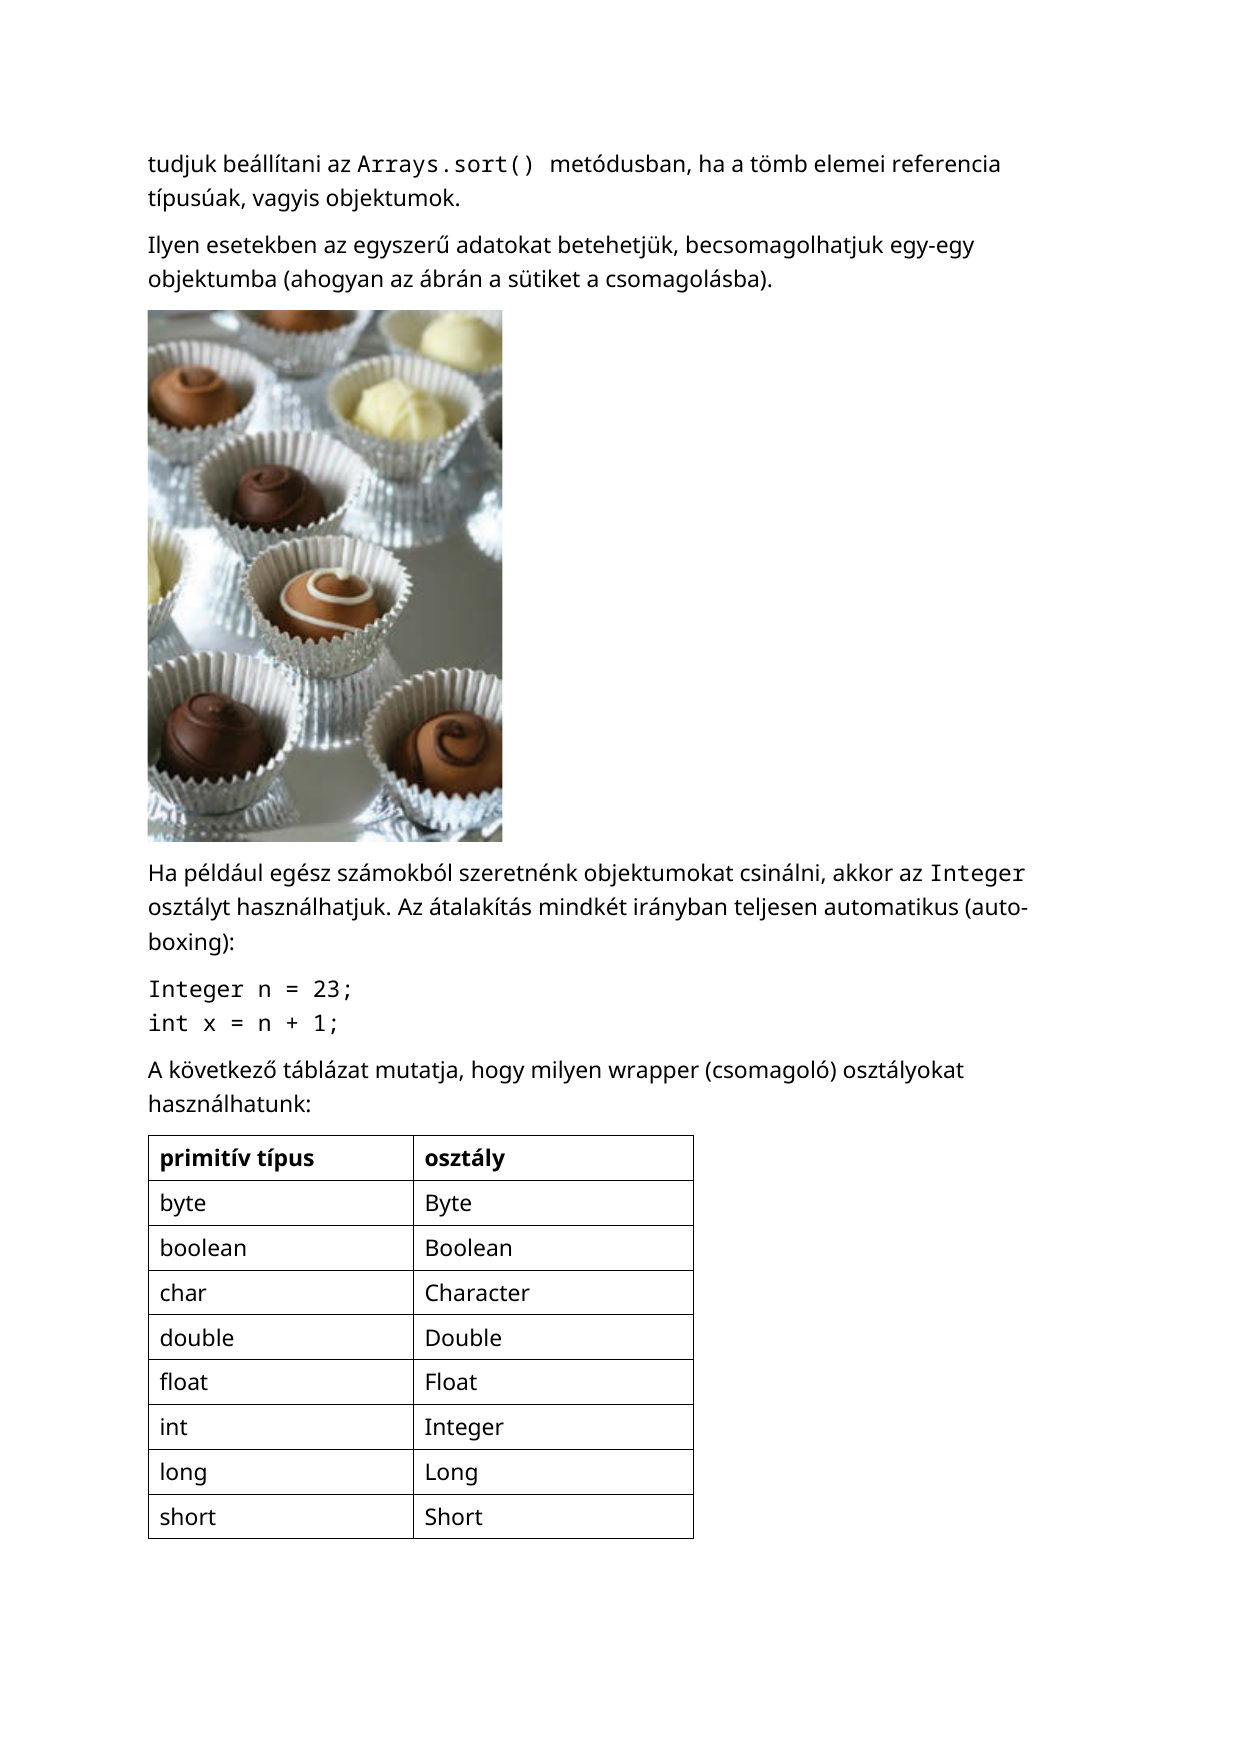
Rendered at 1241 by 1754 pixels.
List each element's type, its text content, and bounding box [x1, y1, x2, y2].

table_cell byte [149, 1181, 413, 1225]
table_cell short [149, 1495, 413, 1538]
table_header primitív típus [149, 1136, 413, 1180]
table_cell Integer [414, 1405, 693, 1449]
table_cell double [149, 1315, 413, 1359]
table_cell long [149, 1450, 413, 1493]
table_cell Float [414, 1360, 693, 1404]
text Ha például egész számokból szeretnénk objektumokat csinálni, akkor az Integer osztályt használhatjuk. Az átalakítás mindkét irányban teljesen automatikus (auto-boxing): [148, 857, 1093, 957]
text A következő táblázat mutatja, hogy milyen wrapper (csomagoló) osztályokat használhatunk: [148, 1054, 1093, 1119]
table_cell boolean [149, 1226, 413, 1269]
text Integer n = 23; int x = n + 1; [148, 973, 1093, 1038]
table_cell int [149, 1405, 413, 1449]
table_cell Double [414, 1315, 693, 1359]
table_cell Long [414, 1450, 693, 1493]
table_header osztály [414, 1136, 693, 1180]
picture [147, 310, 503, 842]
table_cell Boolean [414, 1226, 693, 1269]
table_cell Character [414, 1271, 693, 1314]
table_cell char [149, 1271, 413, 1314]
text Ilyen esetekben az egyszerű adatokat betehetjük, becsomagolhatjuk egy-egy objektumba (ahogyan az ábrán a sütiket a csomagolásba). [148, 229, 1093, 294]
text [148, 148, 1093, 213]
table_cell Short [414, 1495, 693, 1538]
table_cell Byte [414, 1181, 693, 1225]
table_cell float [149, 1360, 413, 1404]
